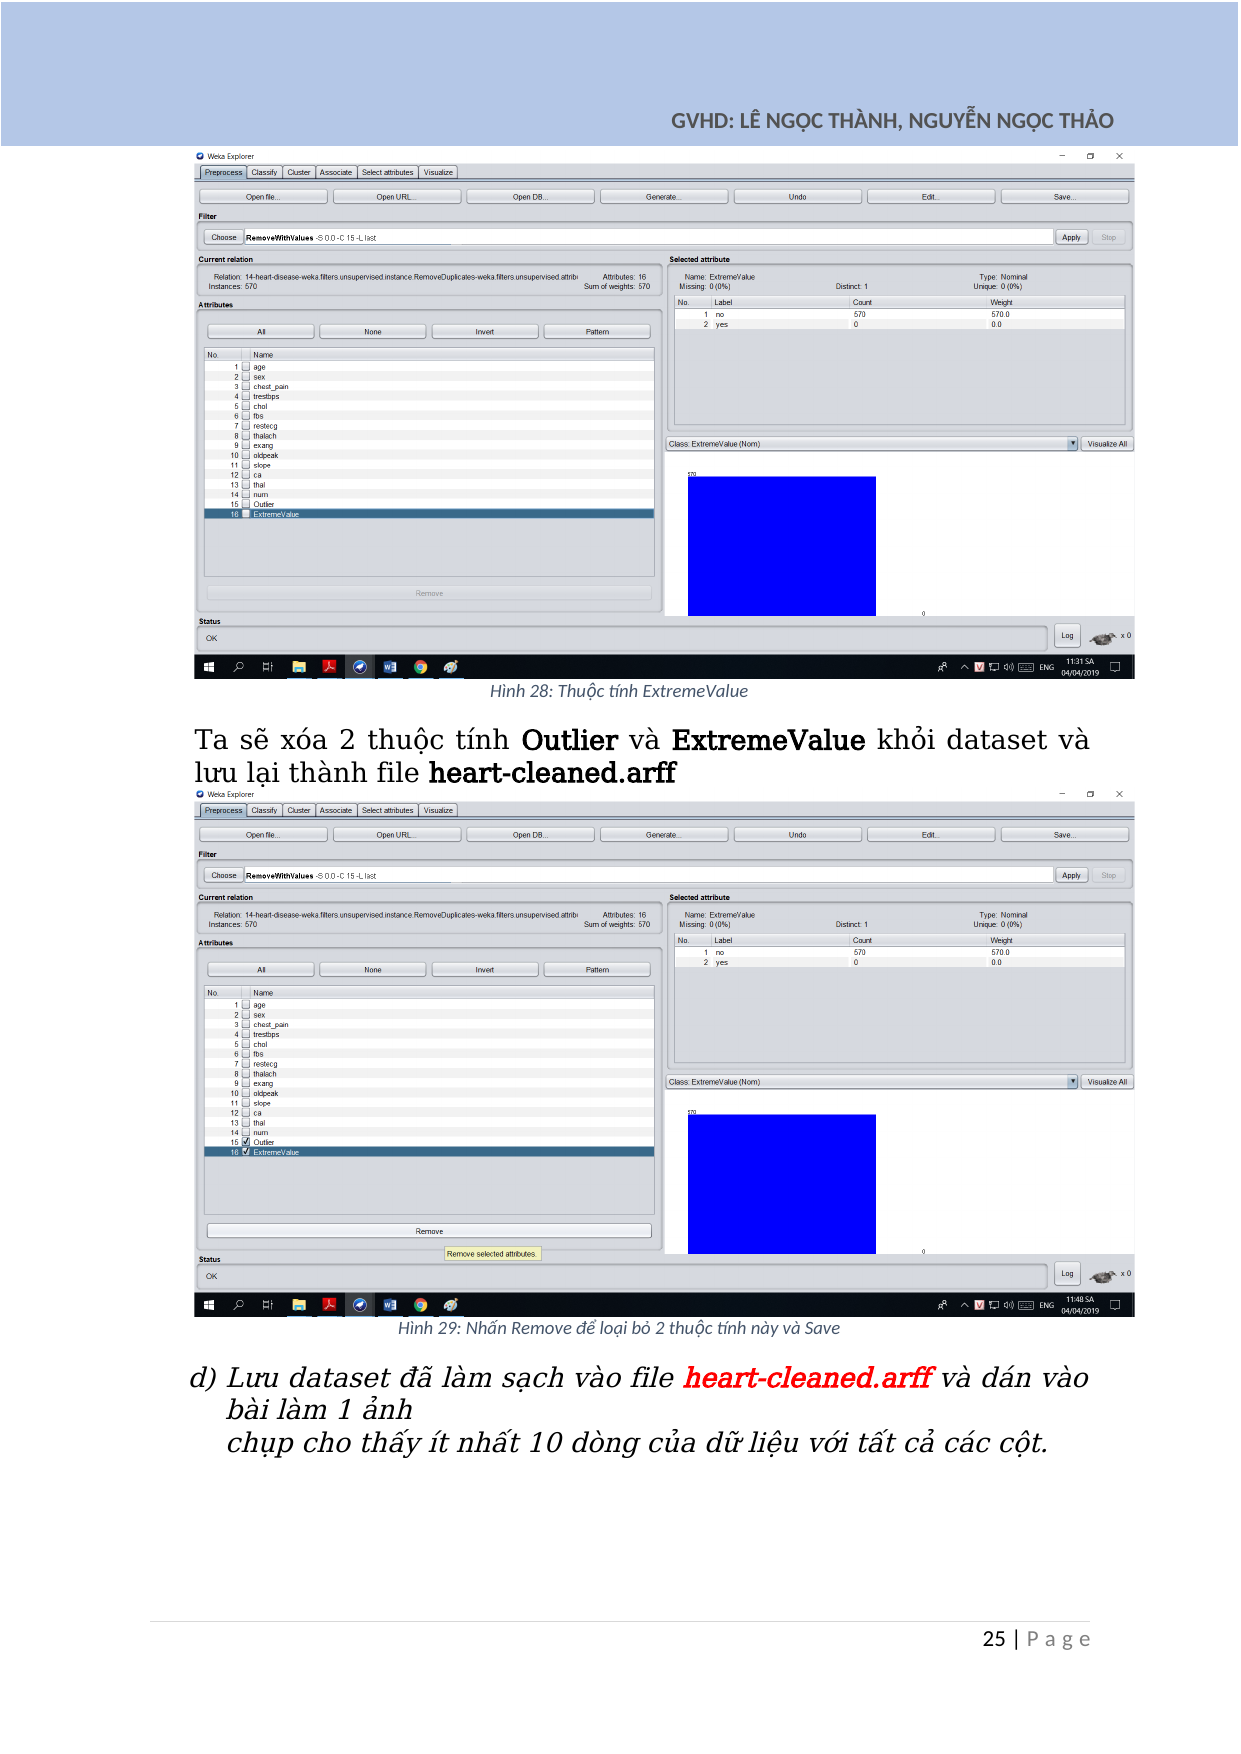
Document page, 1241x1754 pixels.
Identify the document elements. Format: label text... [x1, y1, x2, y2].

text Hình 28: Thuộc tính ExtremeValue [150, 679, 1090, 702]
list Lưu dataset đã làm sạch vào file heart-cleaned.arff và dán vào bài làm 1 ảnh [187, 1360, 1090, 1425]
picture [194, 150, 1135, 679]
list chụp cho thấy ít nhất 10 dòng của dữ liệu với tất cả các cột. [225, 1425, 1090, 1458]
list Ta sẽ xóa 2 thuộc tính Outlier và ExtremeValue khỏi dataset và lưu lại thành file heart-cleaned.arff [194, 723, 1090, 787]
text Hình 29: Nhấn Remove để loại bỏ 2 thuộc tính này và Save [150, 1316, 1090, 1339]
picture [194, 787, 1135, 1317]
